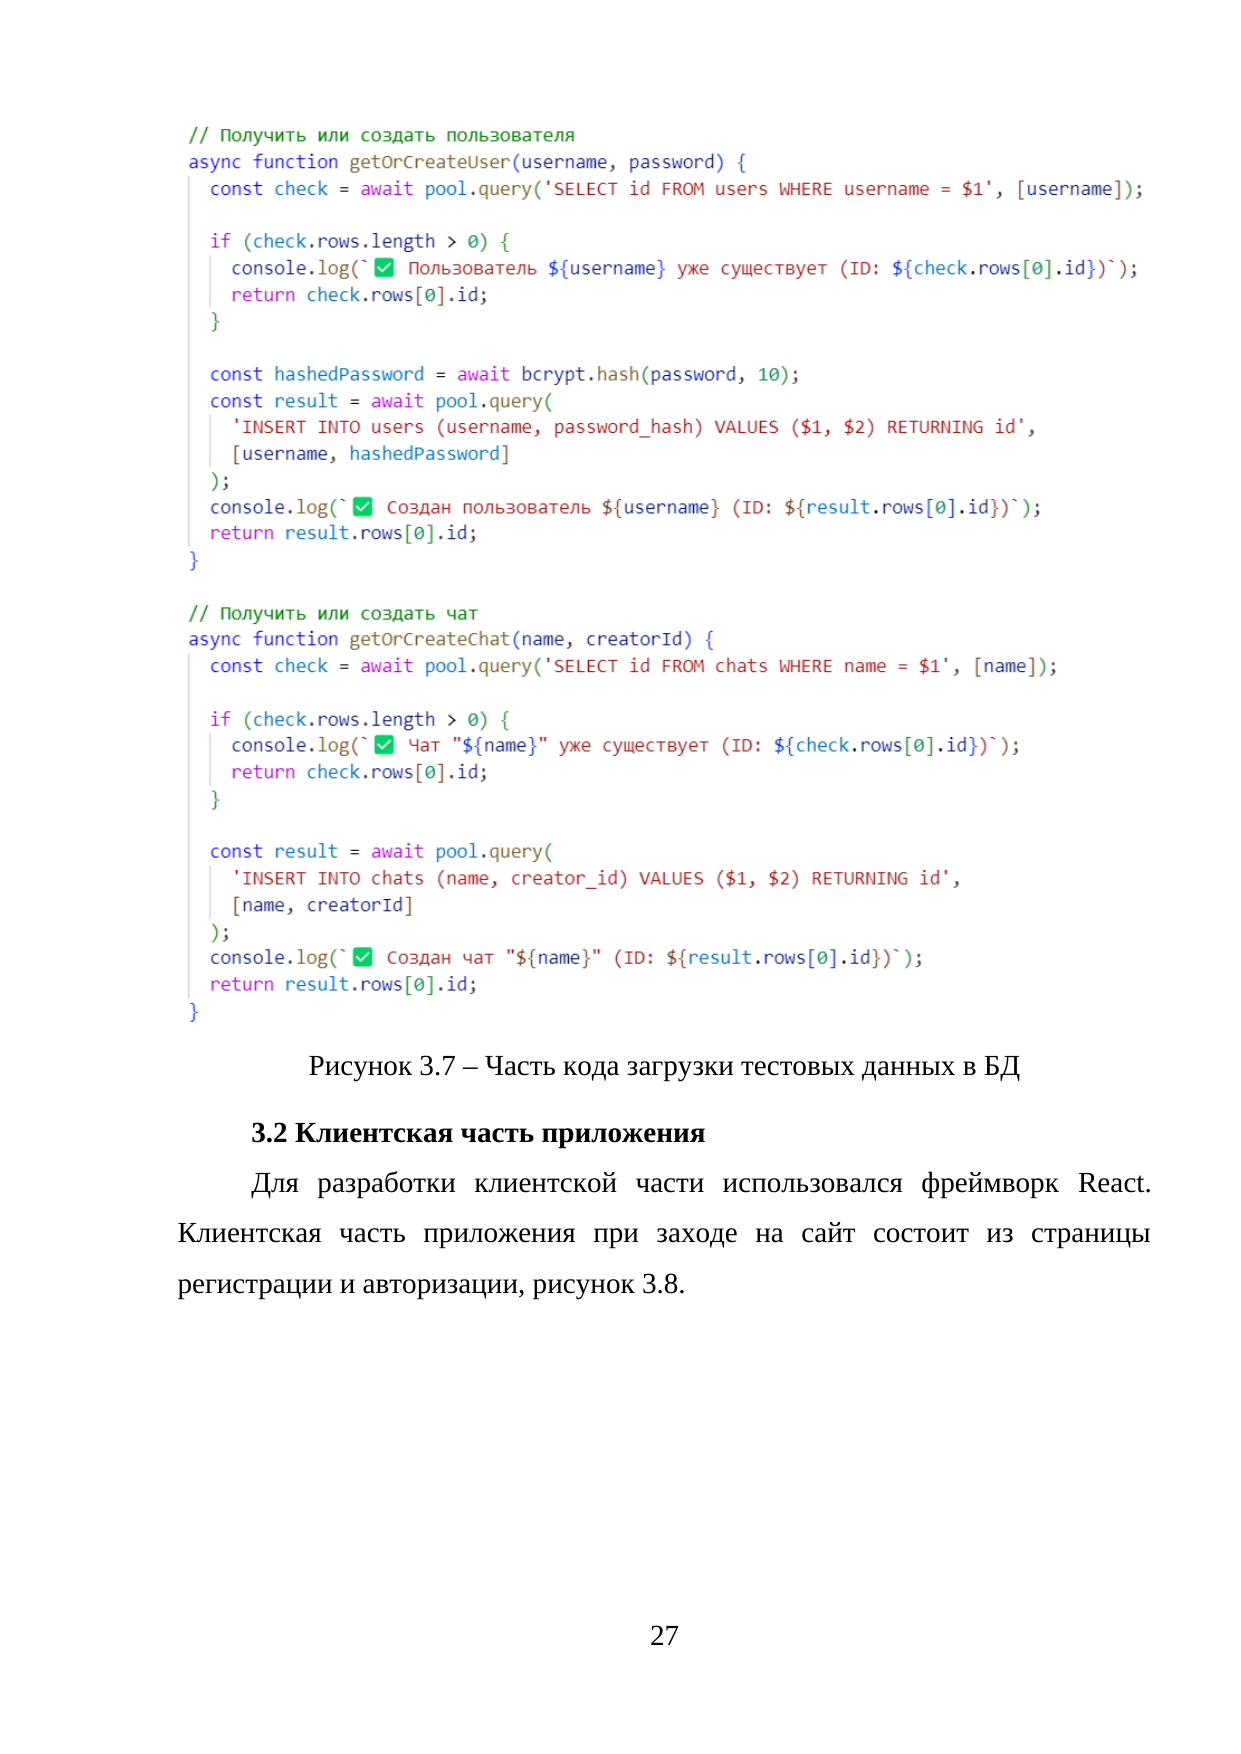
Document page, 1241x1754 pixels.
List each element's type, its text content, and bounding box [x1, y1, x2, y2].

text Рисунок 3.7 – Часть кода загрузки тестовых данных в БД [177, 1048, 1152, 1081]
picture [177, 118, 1152, 1032]
text 3.2 Клиентская часть приложения [177, 1115, 1152, 1148]
text Для разработки клиентской части использовался фреймворк React. Клиентская часть приложения при заходе на сайт состоит из страницы регистрации и авторизации, рисунок 3.8. [177, 1165, 1152, 1299]
